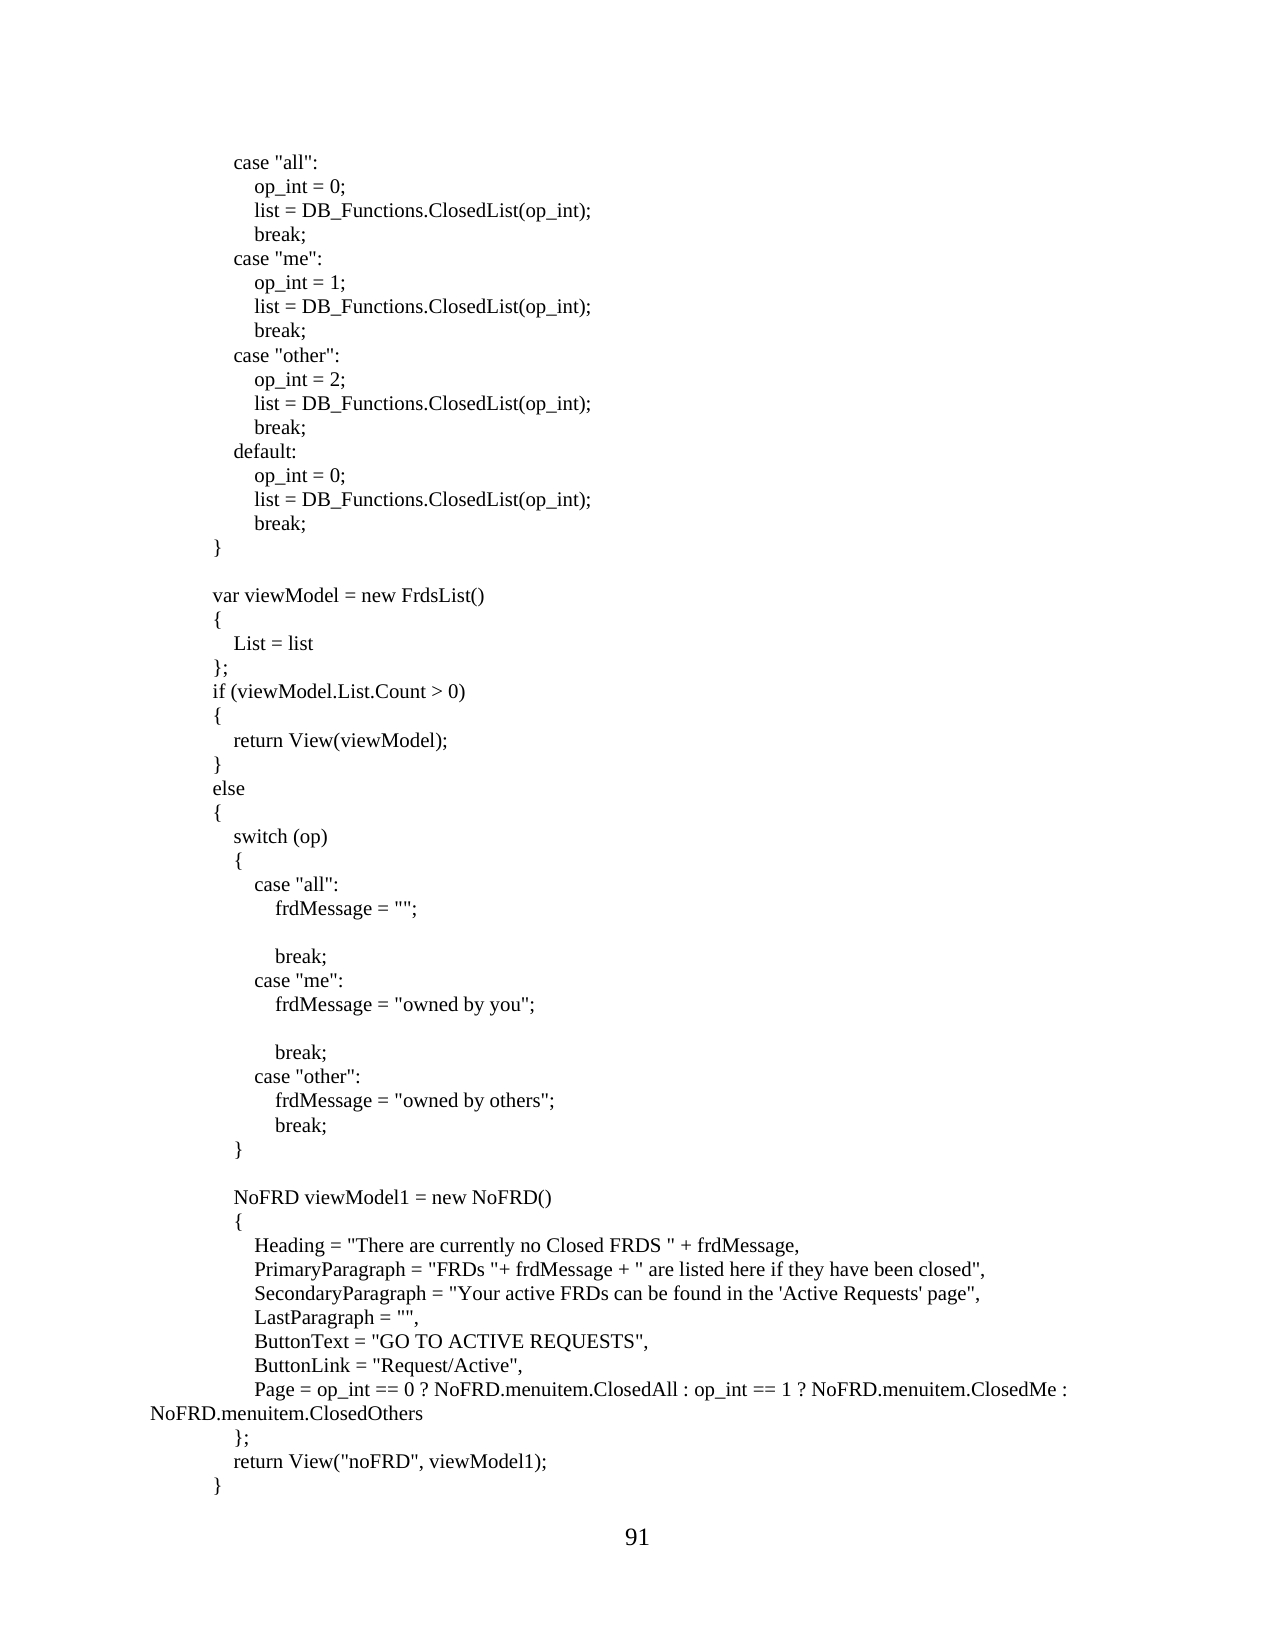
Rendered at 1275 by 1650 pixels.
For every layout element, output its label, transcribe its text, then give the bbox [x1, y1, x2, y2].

text op_int = 0; [150, 174, 1125, 198]
text op_int = 0; [150, 463, 1125, 487]
text } [150, 1137, 1125, 1161]
text if (viewModel.List.Count > 0) [150, 679, 1125, 703]
text case "other": [150, 1064, 1125, 1088]
text Page = op_int == 0 ? NoFRD.menuitem.ClosedAll : op_int == 1 ? NoFRD.menuitem.ClosedMe : NoFRD.menuitem.ClosedOthers [150, 1377, 1125, 1425]
text break; [150, 318, 1125, 342]
text { [150, 800, 1125, 824]
text break; [150, 415, 1125, 439]
text break; [150, 511, 1125, 535]
text return View("noFRD", viewModel1); [150, 1449, 1125, 1473]
text { [150, 1209, 1125, 1233]
text Heading = "There are currently no Closed FRDS " + frdMessage, [150, 1233, 1125, 1257]
text op_int = 1; [150, 270, 1125, 294]
text ButtonLink = "Request/Active", [150, 1353, 1125, 1377]
text else [150, 776, 1125, 800]
text return View(viewModel); [150, 727, 1125, 752]
text frdMessage = "owned by others"; [150, 1088, 1125, 1112]
text frdMessage = "owned by you"; [150, 992, 1125, 1016]
text { [150, 848, 1125, 872]
text { [150, 607, 1125, 631]
text list = DB_Functions.ClosedList(op_int); [150, 391, 1125, 415]
text ButtonText = "GO TO ACTIVE REQUESTS", [150, 1329, 1125, 1353]
text case "other": [150, 342, 1125, 367]
text list = DB_Functions.ClosedList(op_int); [150, 487, 1125, 511]
text list = DB_Functions.ClosedList(op_int); [150, 294, 1125, 318]
text var viewModel = new FrdsList() [150, 583, 1125, 607]
text } [150, 535, 1125, 559]
text break; [150, 1040, 1125, 1064]
text op_int = 2; [150, 367, 1125, 391]
text }; [150, 1425, 1125, 1449]
text case "all": [150, 150, 1125, 174]
text NoFRD viewModel1 = new NoFRD() [150, 1185, 1125, 1209]
text default: [150, 439, 1125, 463]
text list = DB_Functions.ClosedList(op_int); [150, 198, 1125, 222]
text List = list [150, 631, 1125, 655]
text break; [150, 222, 1125, 246]
text frdMessage = ""; [150, 896, 1125, 920]
text case "all": [150, 872, 1125, 896]
text case "me": [150, 968, 1125, 992]
text }; [150, 655, 1125, 679]
text LastParagraph = "", [150, 1305, 1125, 1329]
text break; [150, 1112, 1125, 1137]
text switch (op) [150, 824, 1125, 848]
text } [150, 1473, 1125, 1497]
text SecondaryParagraph = "Your active FRDs can be found in the 'Active Requests' page", [150, 1281, 1125, 1305]
text } [150, 752, 1125, 776]
text PrimaryParagraph = "FRDs "+ frdMessage + " are listed here if they have been closed", [150, 1257, 1125, 1281]
text { [150, 703, 1125, 727]
text break; [150, 944, 1125, 968]
text case "me": [150, 246, 1125, 270]
